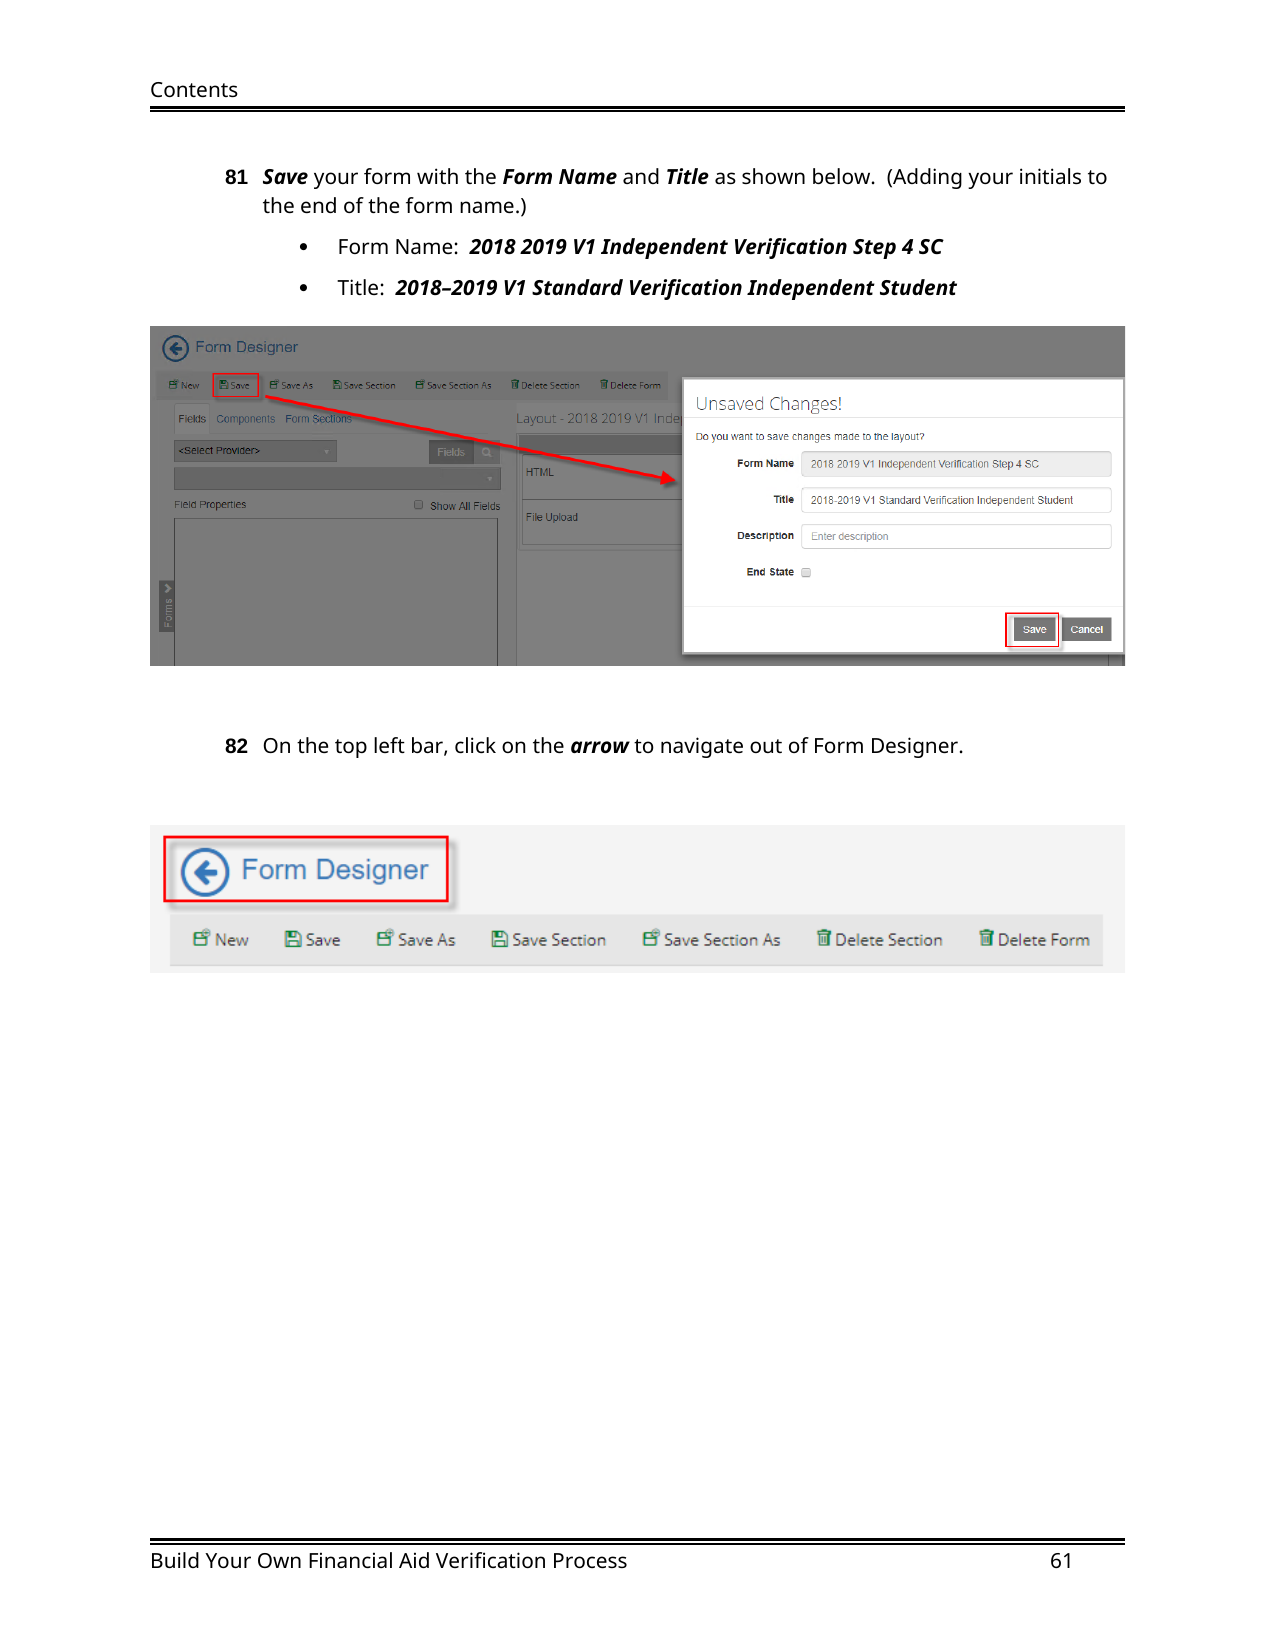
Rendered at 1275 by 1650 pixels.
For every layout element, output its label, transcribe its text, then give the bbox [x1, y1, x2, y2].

text On the top left bar, click on the arrow to navigate out of Form Designer. [225, 731, 1125, 760]
text Title: 2018–2019 V1 Standard Verification Independent Student [300, 273, 1125, 301]
picture [150, 326, 1125, 666]
text Form Name: 2018 2019 V1 Independent Verification Step 4 SC [300, 232, 1125, 260]
picture [150, 825, 1125, 973]
text Save your form with the Form Name and Title as shown below. (Adding your initials to the end of the form name.) [225, 162, 1125, 219]
